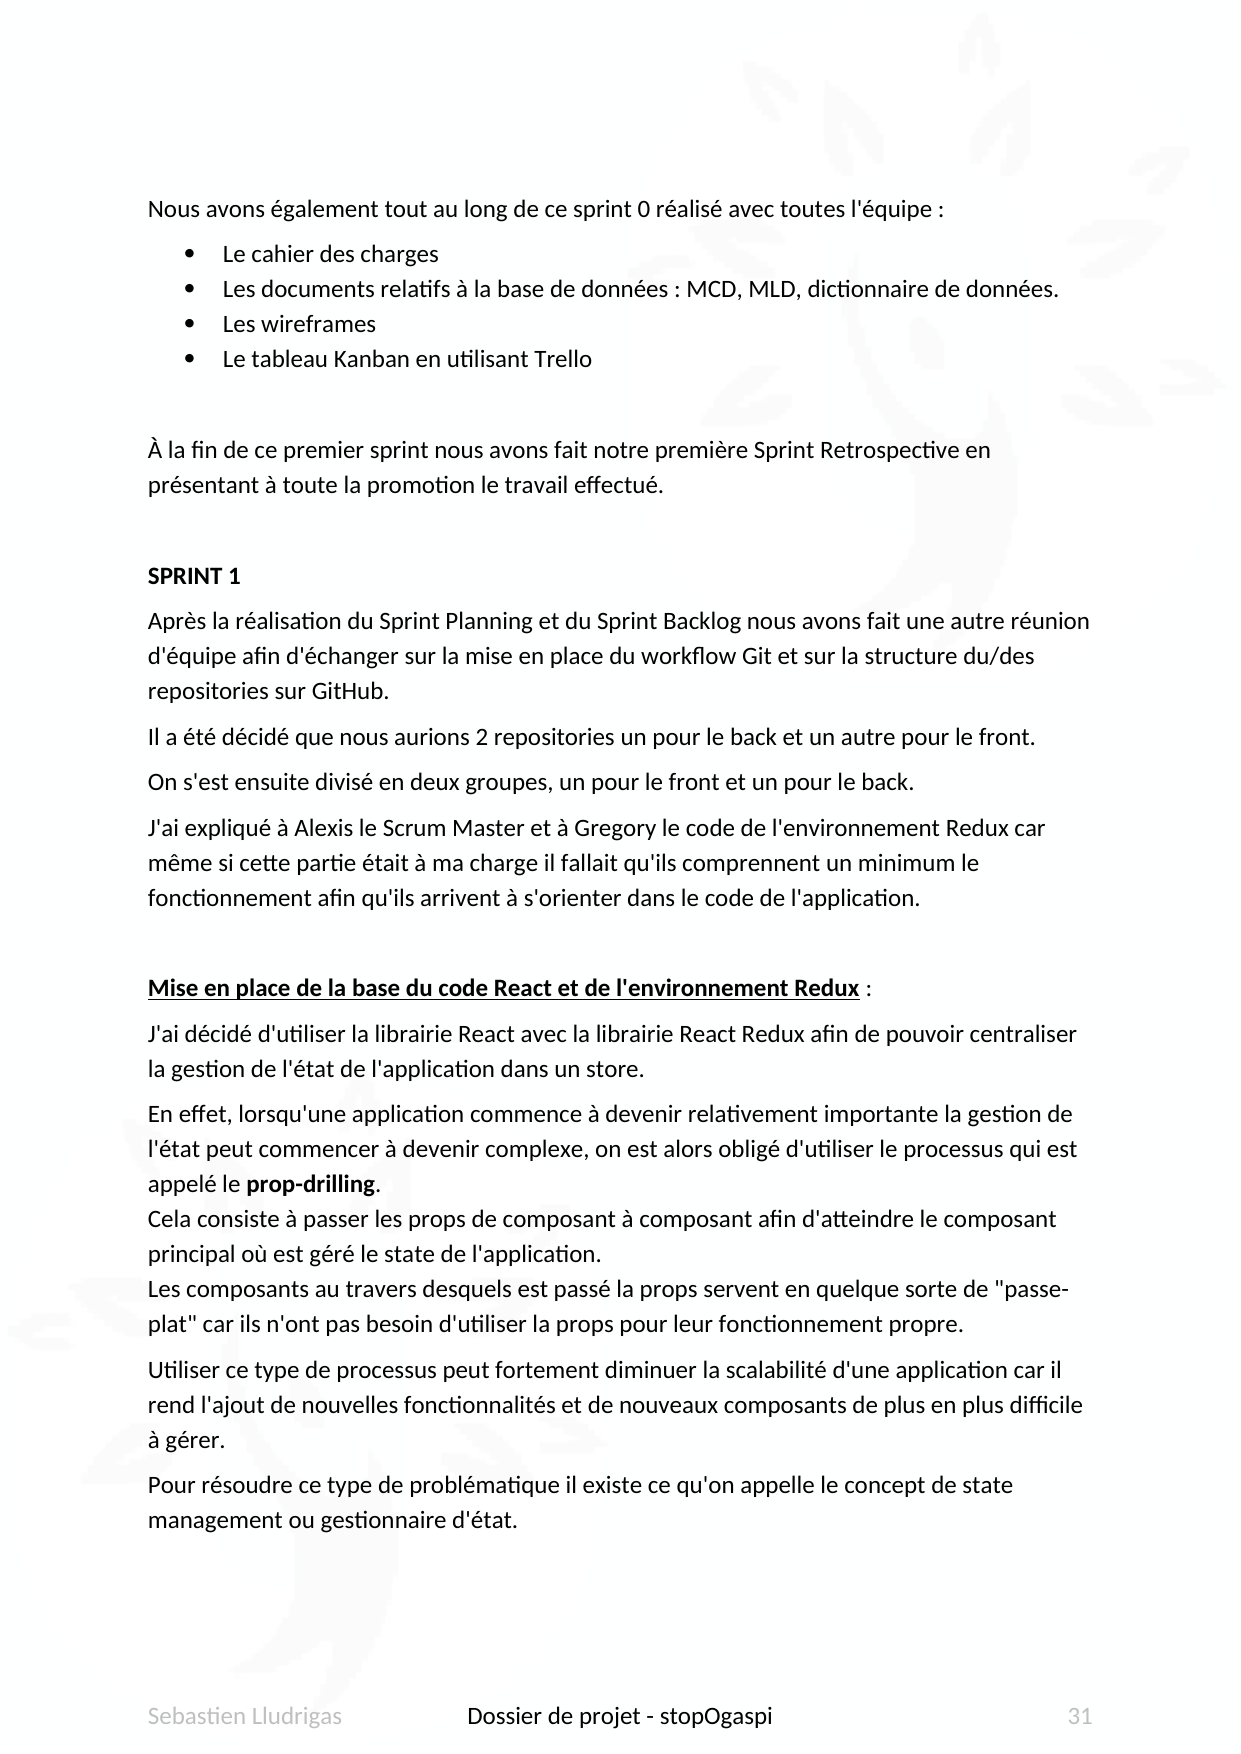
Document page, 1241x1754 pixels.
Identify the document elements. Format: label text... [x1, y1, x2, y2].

text Après la réalisation du Sprint Planning et du Sprint Backlog nous avons fait une autre réunion d'équipe afin d'échanger sur la mise en place du workflow Git et sur la structure du/des repositories sur GitHub. [148, 606, 1093, 706]
list Les wireframes [185, 308, 1093, 339]
text Pour résoudre ce type de problématique il existe ce qu'on appelle le concept de state management ou gestionnaire d'état. [148, 1469, 1093, 1535]
list Le tableau Kanban en utilisant Trello [185, 343, 1093, 374]
text SPRINT 1 [148, 560, 1093, 591]
list Le cahier des charges [185, 238, 1093, 269]
text On s'est ensuite divisé en deux groupes, un pour le front et un pour le back. [148, 766, 1093, 797]
text Il a été décidé que nous aurions 2 repositories un pour le back et un autre pour le front. [148, 721, 1093, 751]
text J'ai expliqué à Alexis le Scrum Master et à Gregory le code de l'environnement Redux car même si cette partie était à ma charge il fallait qu'ils comprennent un minimum le fonctionnement afin qu'ils arrivent à s'orienter dans le code de l'application. [148, 812, 1093, 912]
text Mise en place de la base du code React et de l'environnement Redux : [148, 973, 1093, 1003]
text Nous avons également tout au long de ce sprint 0 réalisé avec toutes l'équipe : [148, 193, 1093, 223]
text En effet, lorsqu'une application commence à devenir relativement importante la gestion de l'état peut commencer à devenir complexe, on est alors obligé d'utiliser le processus qui est appelé le prop-drilling. Cela consiste à passer les props de composant à composant afin d'atteindre le composant principal où est géré le state de l'application. Les composants au travers desquels est passé la props servent en quelque sorte de "passe-plat" car ils n'ont pas besoin d'utiliser la props pour leur fonctionnement propre. [148, 1098, 1093, 1339]
text Utiliser ce type de processus peut fortement diminuer la scalabilité d'une application car il rend l'ajout de nouvelles fonctionnalités et de nouveaux composants de plus en plus difficile à gérer. [148, 1354, 1093, 1454]
text J'ai décidé d'utiliser la librairie React avec la librairie React Redux afin de pouvoir centraliser la gestion de l'état de l'application dans un store. [148, 1018, 1093, 1083]
text À la fin de ce premier sprint nous avons fait notre première Sprint Retrospective en présentant à toute la promotion le travail effectué. [148, 434, 1093, 500]
list Les documents relatifs à la base de données : MCD, MLD, dictionnaire de données. [185, 273, 1093, 304]
